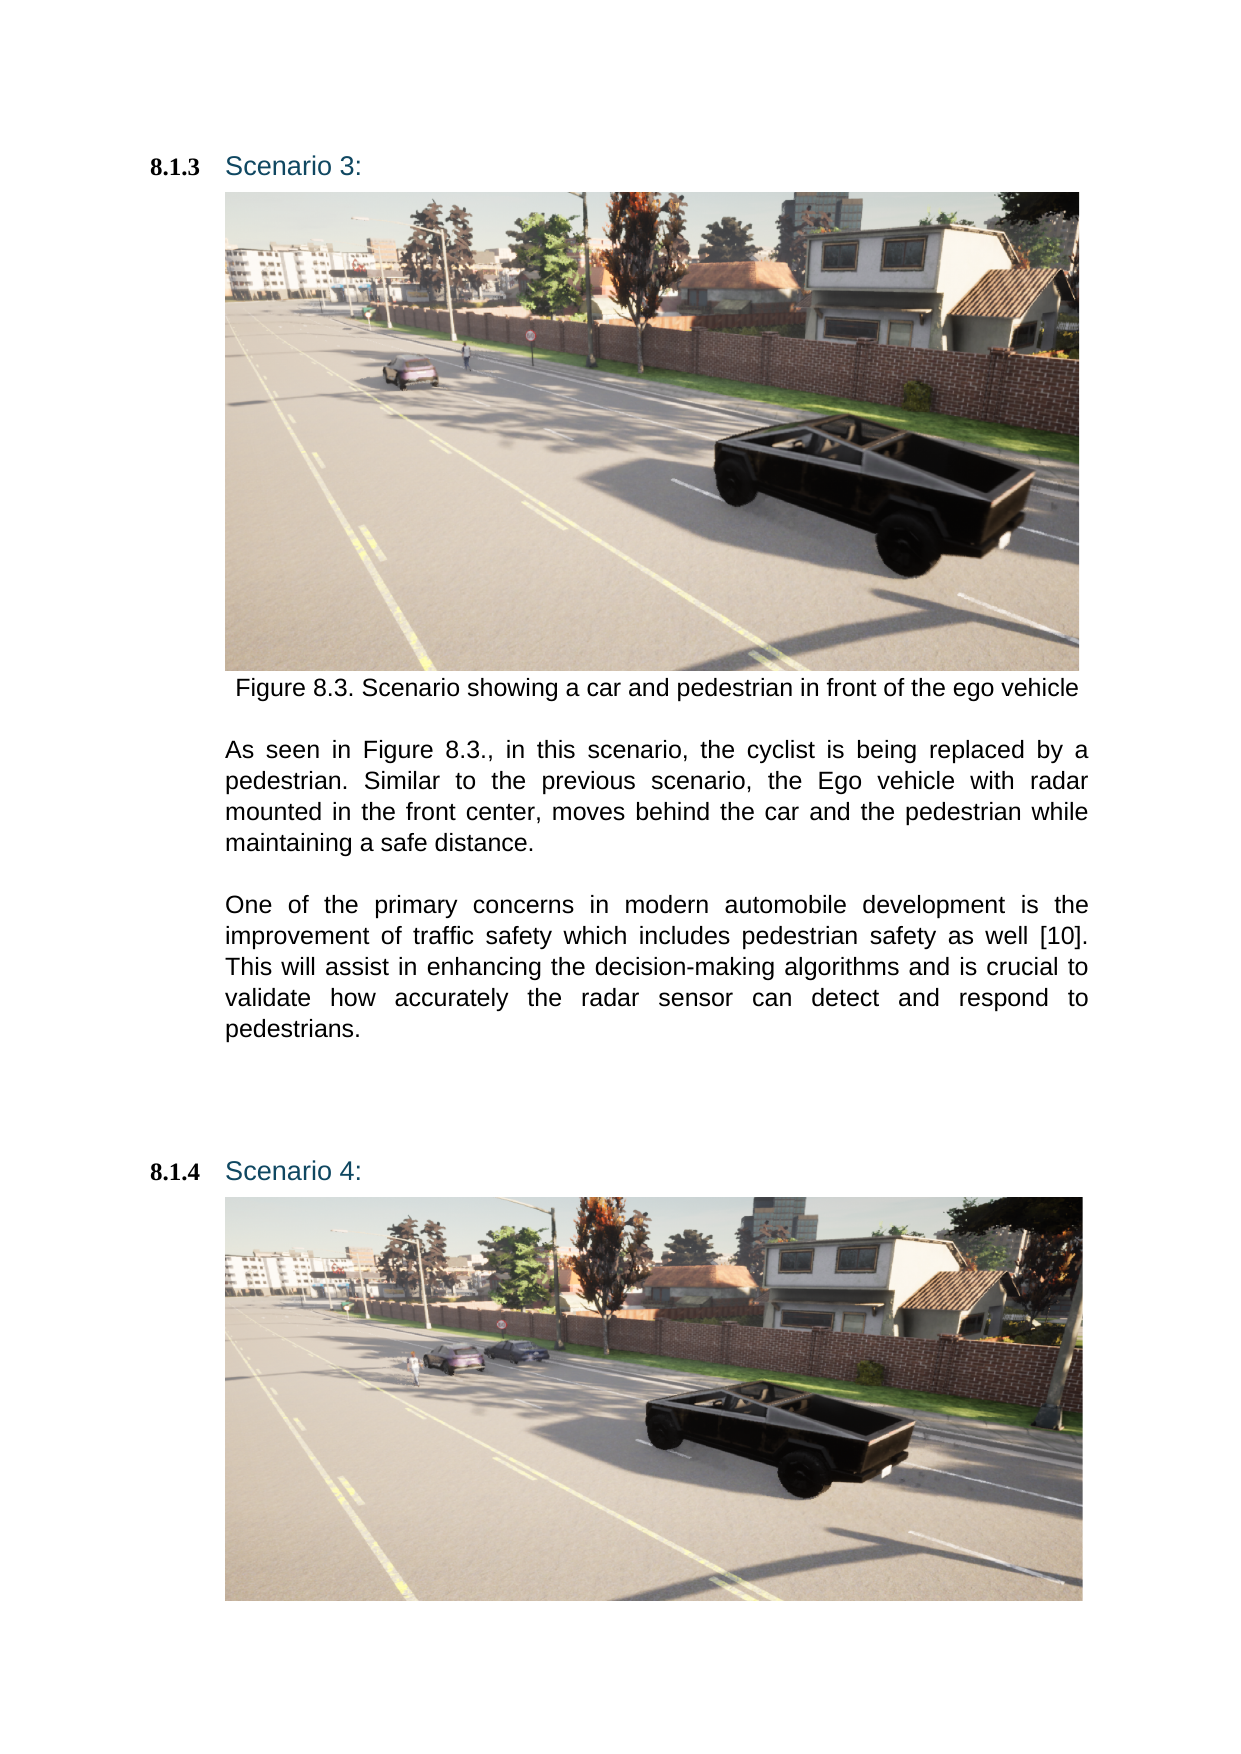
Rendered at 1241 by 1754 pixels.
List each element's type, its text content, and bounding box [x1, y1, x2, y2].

picture [225, 192, 1080, 671]
list Figure 8.3. Scenario showing a car and pedestrian in front of the ego vehicle [225, 673, 1090, 702]
list As seen in Figure 8.3., in this scenario, the cyclist is being replaced by a pedestrian. Similar to the previous scenario, the Ego vehicle with radar mounted in the front center, moves behind the car and the pedestrian while maintaining a safe distance. [225, 735, 1090, 857]
subtitle Scenario 3: [150, 150, 1090, 181]
picture [225, 1197, 1083, 1601]
subtitle Scenario 4: [150, 1155, 1090, 1187]
list One of the primary concerns in modern automobile development is the improvement of traffic safety which includes pedestrian safety as well [10]. This will assist in enhancing the decision-making algorithms and is crucial to validate how accurately the radar sensor can detect and respond to pedestrians. [225, 890, 1090, 1043]
